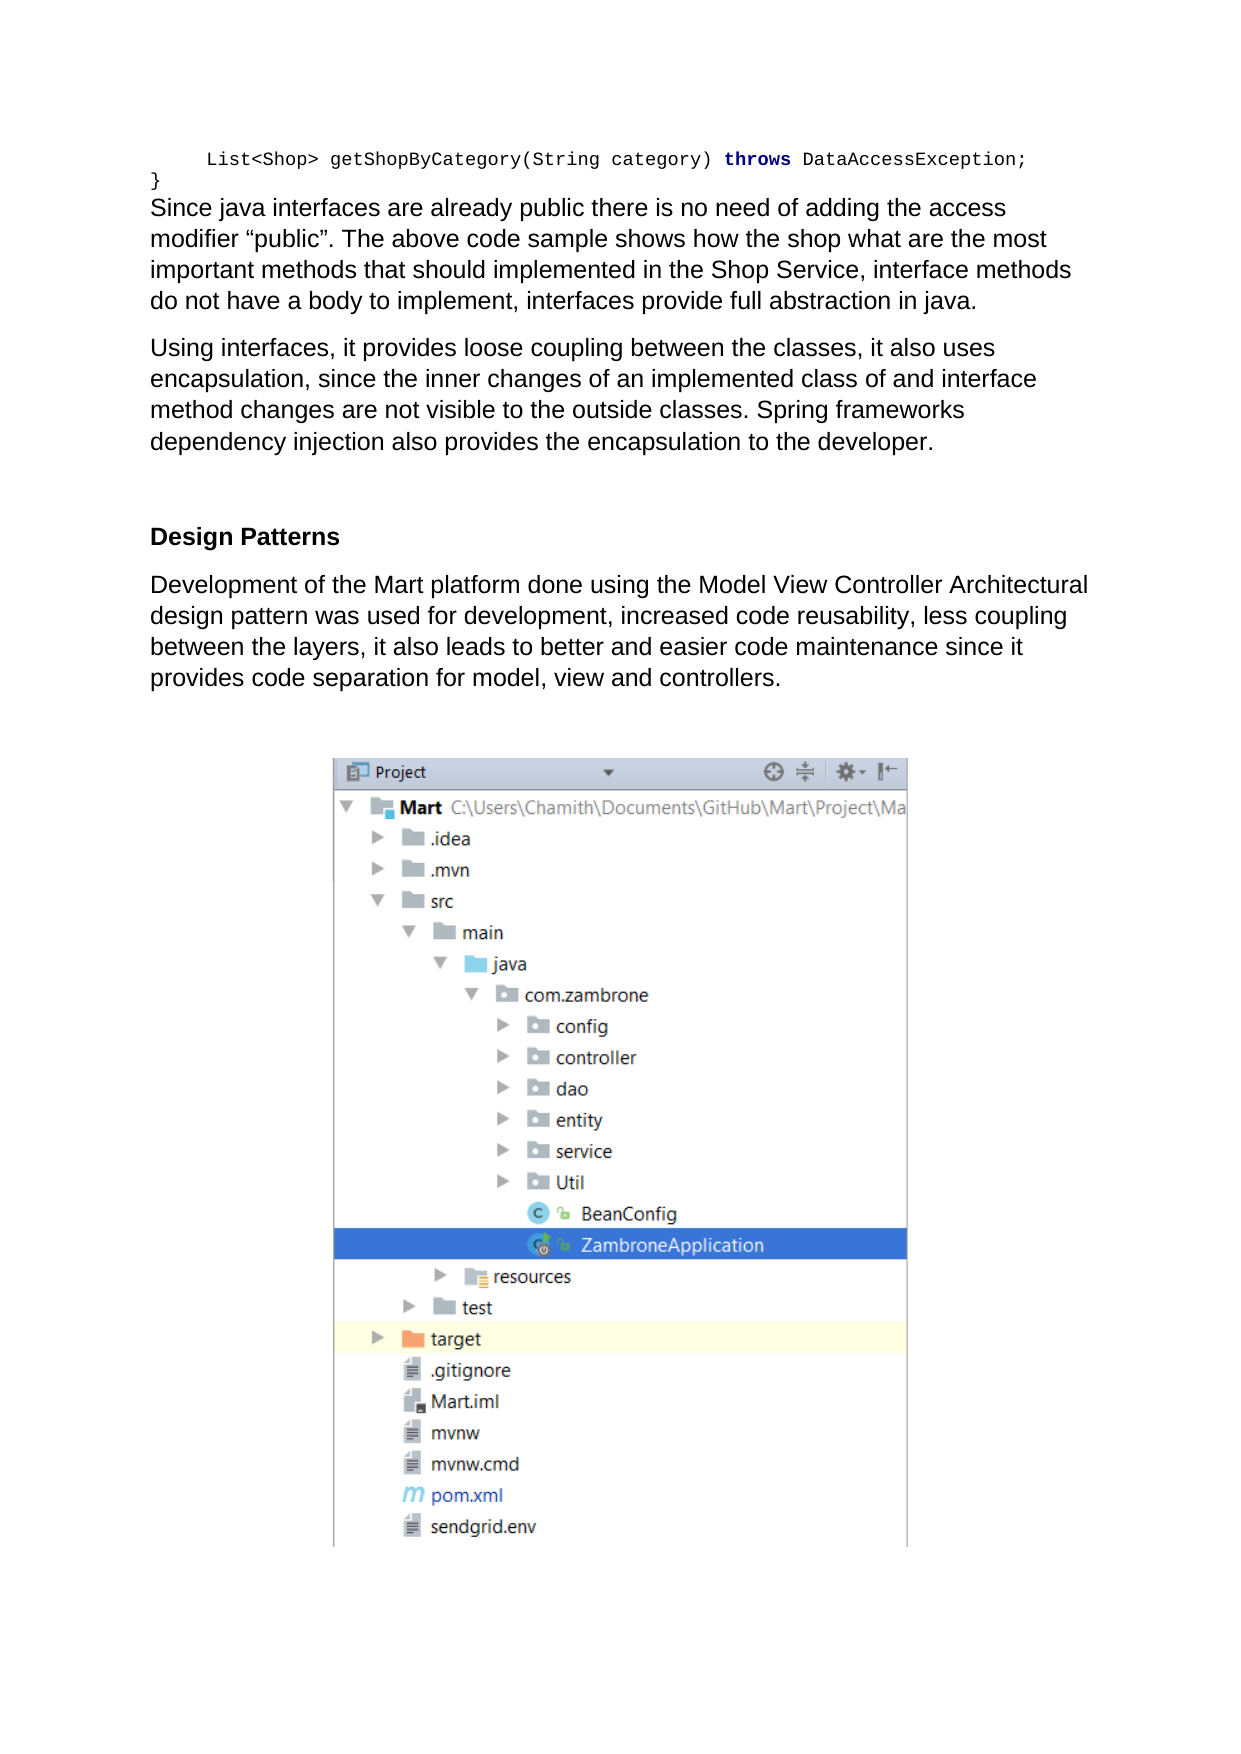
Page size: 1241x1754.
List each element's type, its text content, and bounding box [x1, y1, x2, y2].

text Development of the Mart platform done using the Model View Controller Architectural design pattern was used for development, increased code reusability, less coupling between the layers, it also leads to better and easier code maintenance since it provides code separation for model, view and controllers. [150, 569, 1090, 691]
text Since java interfaces are already public there is no need of adding the access modifier “public”. The above code sample shows how the shop what are the most important methods that should implemented in the Shop Service, interface methods do not have a body to implement, interfaces provide full abstraction in java. [150, 192, 1090, 314]
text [150, 150, 1090, 192]
text Design Patterns [150, 522, 1090, 551]
text Using interfaces, it provides loose coupling between the classes, it also uses encapsulation, since the inner changes of an implemented class of and interface method changes are not visible to the outside classes. Spring frameworks dependency injection also provides the encapsulation to the developer. [150, 333, 1090, 455]
